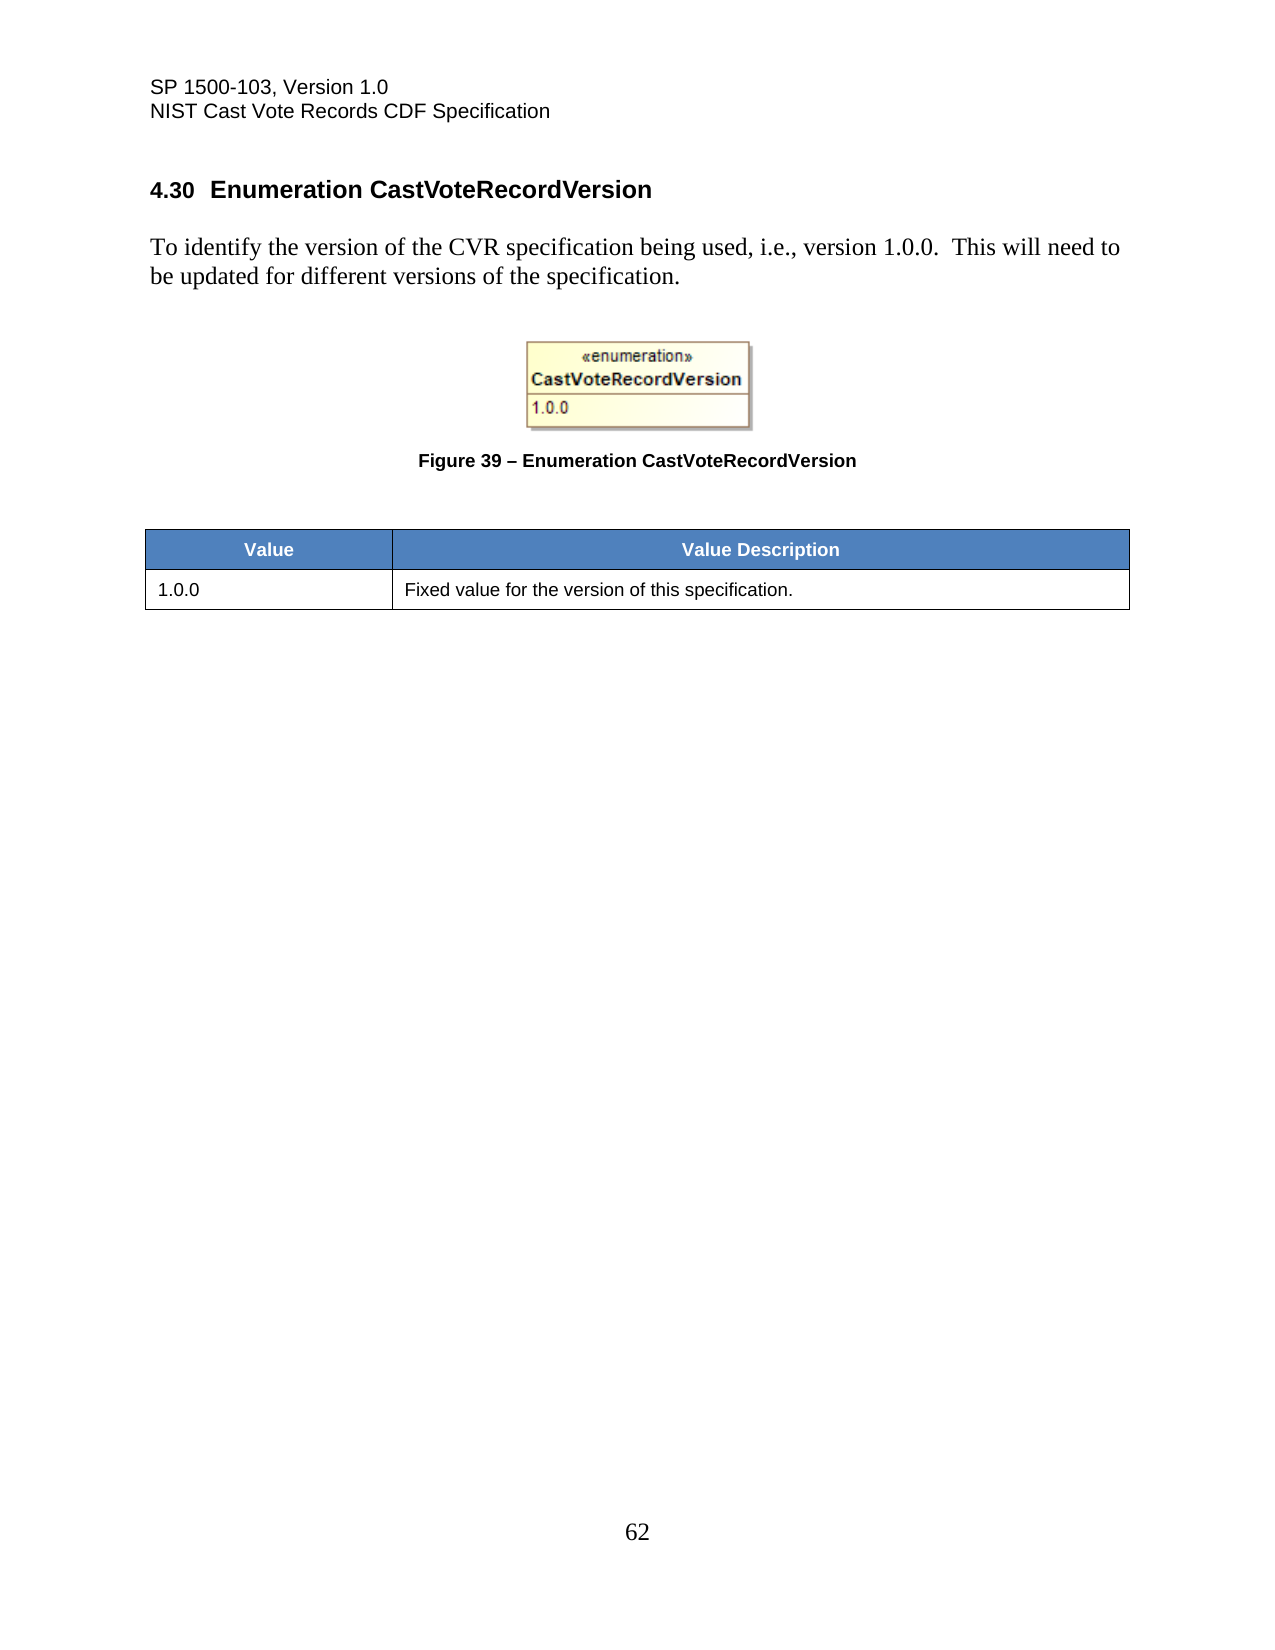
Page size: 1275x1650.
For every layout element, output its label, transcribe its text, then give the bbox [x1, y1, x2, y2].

text To identify the version of the CVR specification being used, i.e., version 1.0.0. This will need to be updated for different versions of the specification. [150, 232, 1125, 290]
text Figure 39 – Enumeration CastVoteRecordVersion [150, 450, 1125, 472]
table_header Value [146, 530, 392, 569]
table_header Value Description [393, 530, 1129, 569]
table_cell 1.0.0 [146, 570, 392, 609]
picture [503, 318, 772, 450]
subtitle Enumeration CastVoteRecordVersion [150, 175, 1125, 204]
table_cell Fixed value for the version of this specification. [393, 570, 1129, 609]
